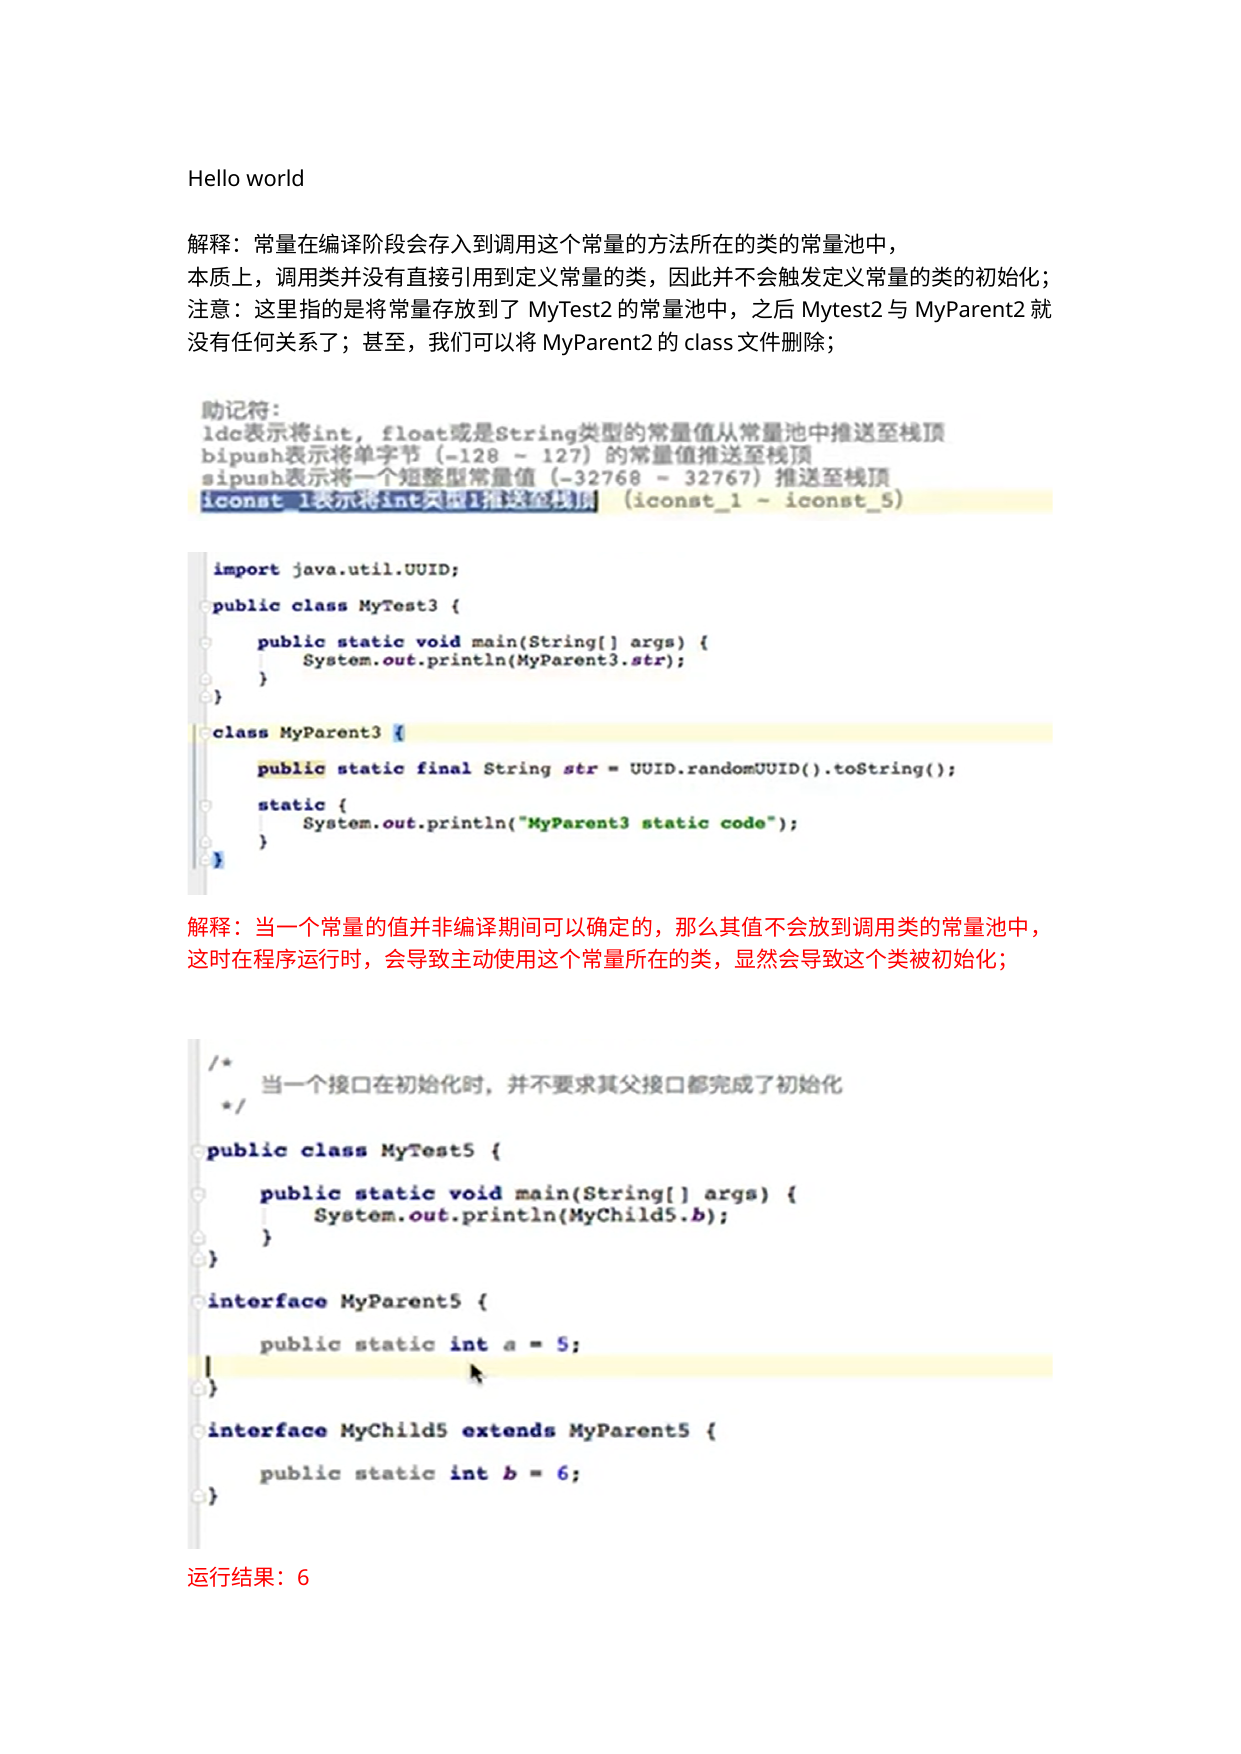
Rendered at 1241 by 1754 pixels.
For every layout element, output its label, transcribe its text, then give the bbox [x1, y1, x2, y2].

picture [187, 389, 1053, 521]
text 解释：当一个常量的值并非编译期间可以确定的，那么其值不会放到调用类的常量池中，这时在程序运行时，会导致主动使用这个常量所在的类，显然会导致这个类被初始化； [187, 909, 1053, 974]
text 运行结果：6 [187, 1559, 1053, 1592]
picture [187, 552, 1053, 895]
picture [187, 1039, 1053, 1549]
text 解释：常量在编译阶段会存入到调用这个常量的方法所在的类的常量池中， [187, 227, 1053, 259]
text 本质上，调用类并没有直接引用到定义常量的类，因此并不会触发定义常量的类的初始化； [187, 259, 1053, 292]
text 注意：这里指的是将常量存放到了MyTest2的常量池中，之后Mytest2与MyParent2就没有任何关系了；甚至，我们可以将MyParent2的class文件删除； [187, 292, 1053, 357]
text Hello world [187, 162, 1053, 194]
